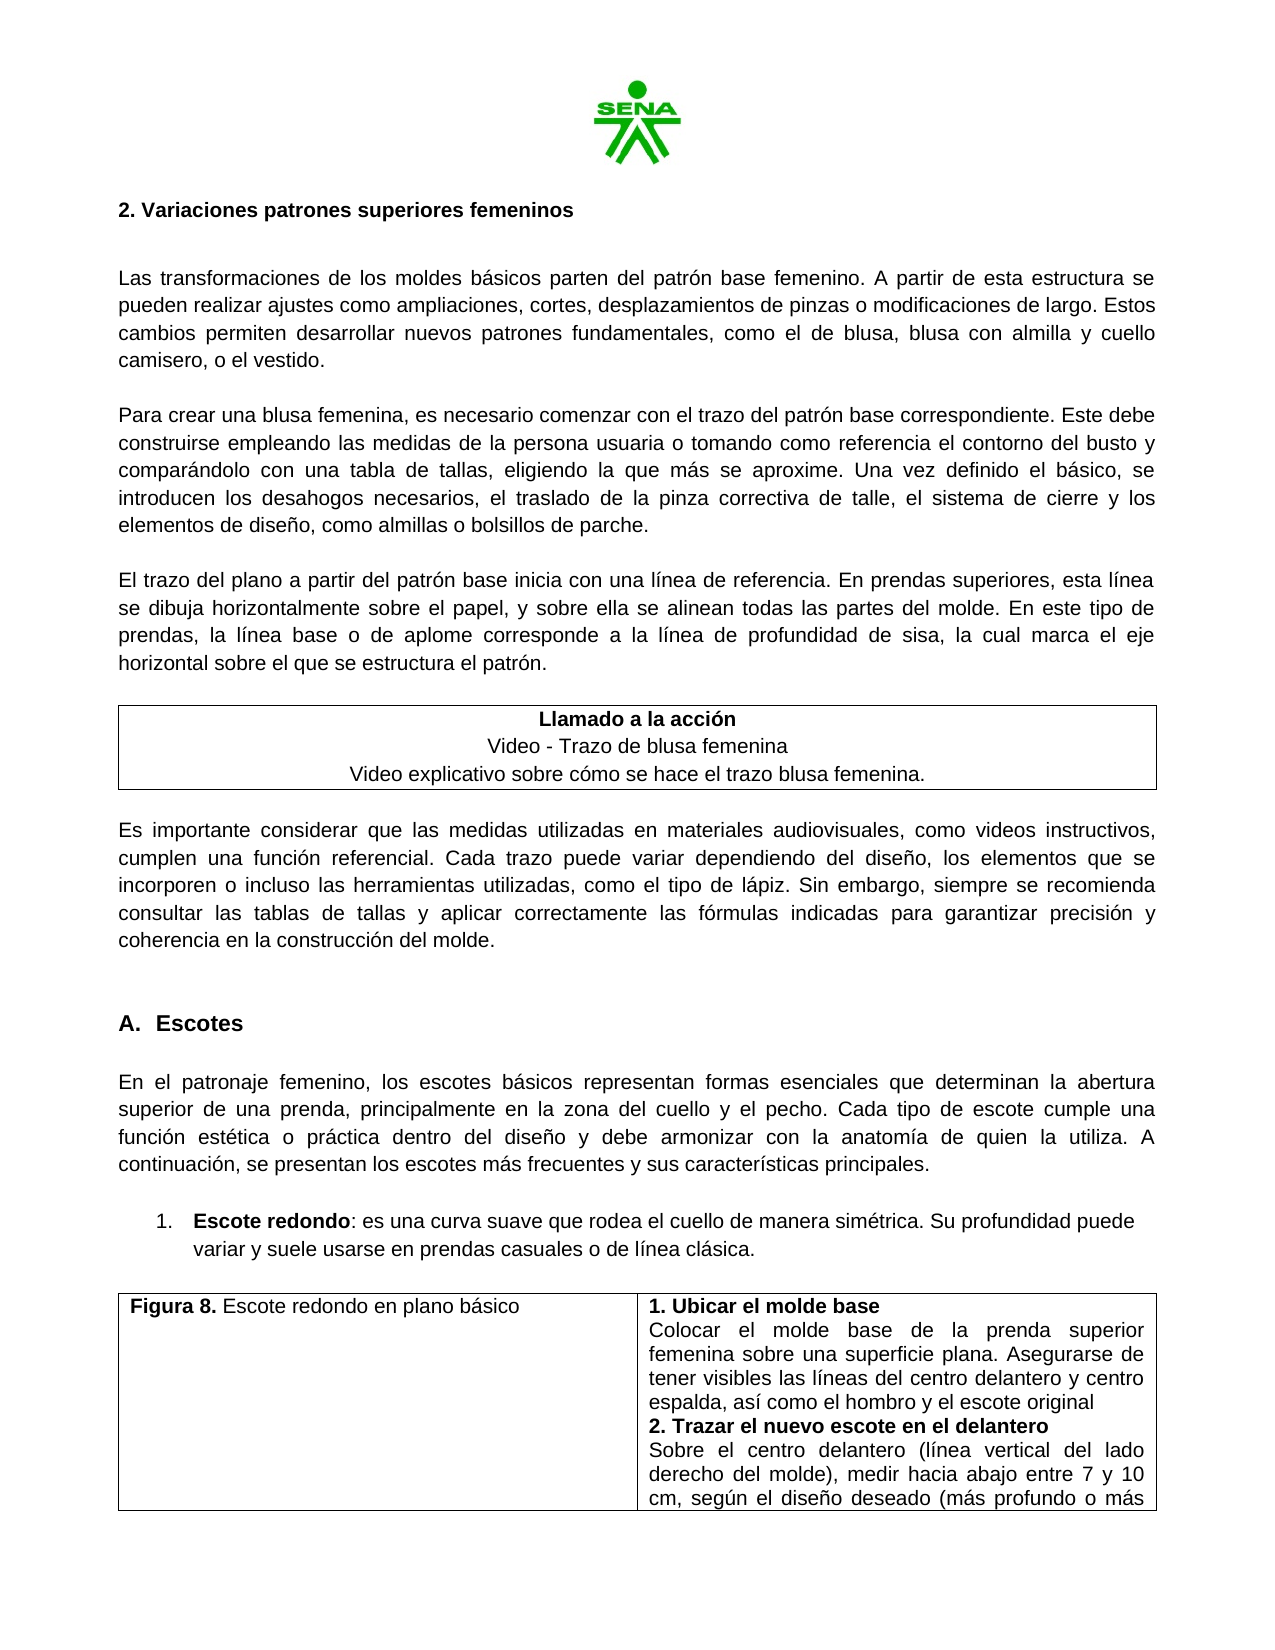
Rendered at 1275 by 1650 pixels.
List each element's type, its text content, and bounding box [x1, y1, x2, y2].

text Es importante considerar que las medidas utilizadas en materiales audiovisuales, como videos instructivos, cumplen una función referencial. Cada trazo puede variar dependiendo del diseño, los elementos que se incorporen o incluso las herramientas utilizadas, como el tipo de lápiz. Sin embargo, siempre se recomienda consultar las tablas de tallas y aplicar correctamente las fórmulas indicadas para garantizar precisión y coherencia en la construcción del molde. [118, 818, 1157, 952]
table_header Llamado a la acción Video - Trazo de blusa femenina Video explicativo sobre cómo se hace el trazo blusa femenina. [119, 706, 1156, 789]
picture [588, 75, 687, 172]
subtitle 2. Variaciones patrones superiores femeninos [118, 198, 1157, 222]
text En el patronaje femenino, los escotes básicos representan formas esenciales que determinan la abertura superior de una prenda, principalmente en la zona del cuello y el pecho. Cada tipo de escote cumple una función estética o práctica dentro del diseño y debe armonizar con la anatomía de quien la utiliza. A continuación, se presentan los escotes más frecuentes y sus características principales. [118, 1070, 1157, 1176]
text Para crear una blusa femenina, es necesario comenzar con el trazo del patrón base correspondiente. Este debe construirse empleando las medidas de la persona usuaria o tomando como referencia el contorno del busto y comparándolo con una tabla de tallas, eligiendo la que más se aproxime. Una vez definido el básico, se introducen los desahogos necesarios, el traslado de la pinza correctiva de talle, el sistema de cierre y los elementos de diseño, como almillas o bolsillos de parche. [118, 403, 1157, 537]
list Escote redondo: es una curva suave que rodea el cuello de manera simétrica. Su profundidad puede variar y suele usarse en prendas casuales o de línea clásica. [156, 1209, 1157, 1260]
table_header Figura 8. Escote redondo en plano básico Fuente: SENA, (2025) [119, 1294, 637, 1510]
text Las transformaciones de los moldes básicos parten del patrón base femenino. A partir de esta estructura se pueden realizar ajustes como ampliaciones, cortes, desplazamientos de pinzas o modificaciones de largo. Estos cambios permiten desarrollar nuevos patrones fundamentales, como el de blusa, blusa con almilla y cuello camisero, o el vestido. [118, 265, 1157, 372]
text El trazo del plano a partir del patrón base inicia con una línea de referencia. En prendas superiores, esta línea se dibuja horizontalmente sobre el papel, y sobre ella se alinean todas las partes del molde. En este tipo de prendas, la línea base o de aplome corresponde a la línea de profundidad de sisa, la cual marca el eje horizontal sobre el que se estructura el patrón. [118, 568, 1157, 674]
list Escotes [118, 1010, 1157, 1037]
